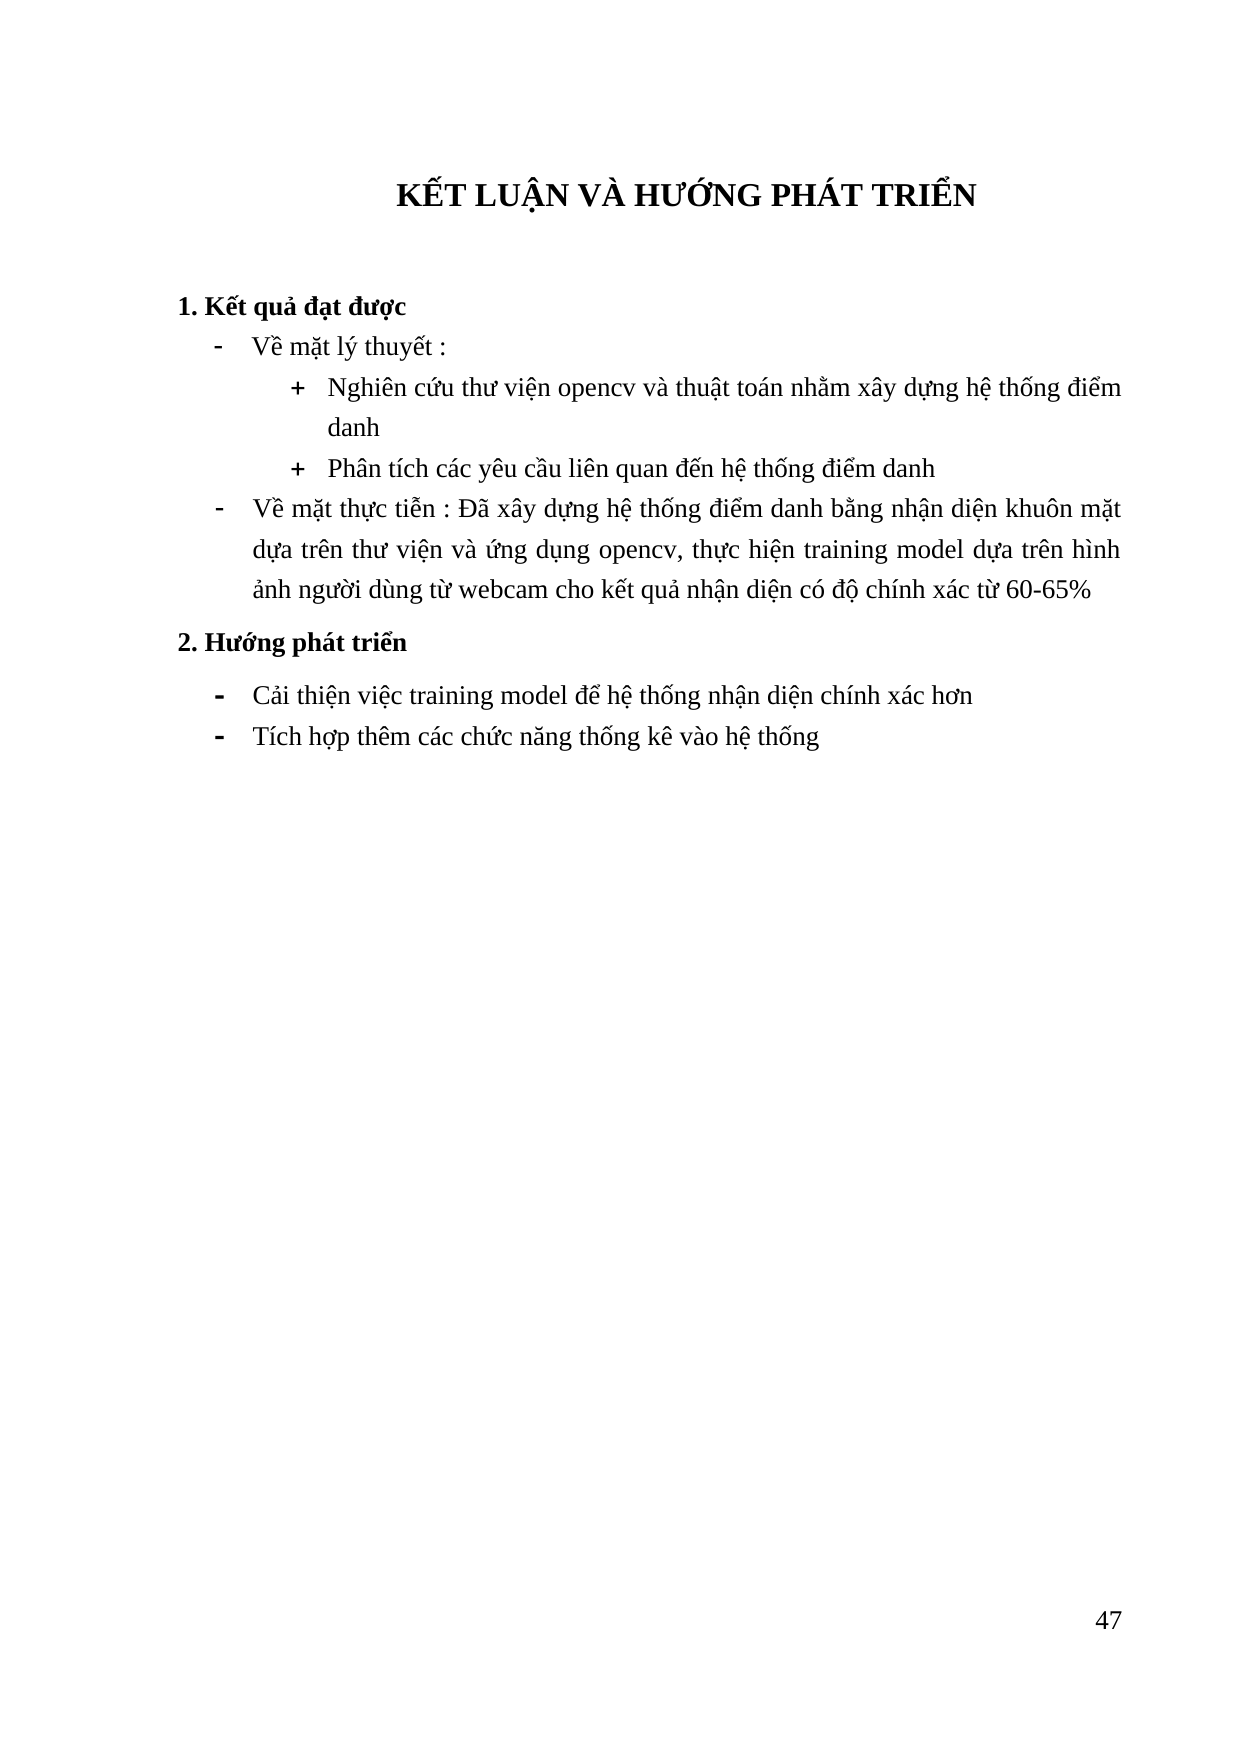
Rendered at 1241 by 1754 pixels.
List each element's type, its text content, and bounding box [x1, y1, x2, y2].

list Về mặt lý thuyết : [213, 330, 1122, 362]
list 1. Kết quả đạt được [177, 290, 1122, 321]
list Nghiên cứu thư viện opencv và thuật toán nhằm xây dựng hệ thống điểm danh [290, 371, 1122, 443]
list Cải thiện việc training model để hệ thống nhận diện chính xác hơn [215, 679, 1122, 711]
list Phân tích các yêu cầu liên quan đến hệ thống điểm danh [290, 452, 1122, 483]
list Tích hợp thêm các chức năng thống kê vào hệ thống [215, 720, 1122, 751]
text KẾT LUẬN VÀ HƯỚNG PHÁT TRIỂN [177, 175, 1122, 213]
list Về mặt thực tiễn : Đã xây dựng hệ thống điểm danh bằng nhận diện khuôn mặt dựa trên thư viện và ứng dụng opencv, thực hiện training model dựa trên hình ảnh người dùng từ webcam cho kết quả nhận diện có độ chính xác từ 60-65% [215, 493, 1122, 605]
text 2. Hướng phát triển [177, 626, 1122, 658]
